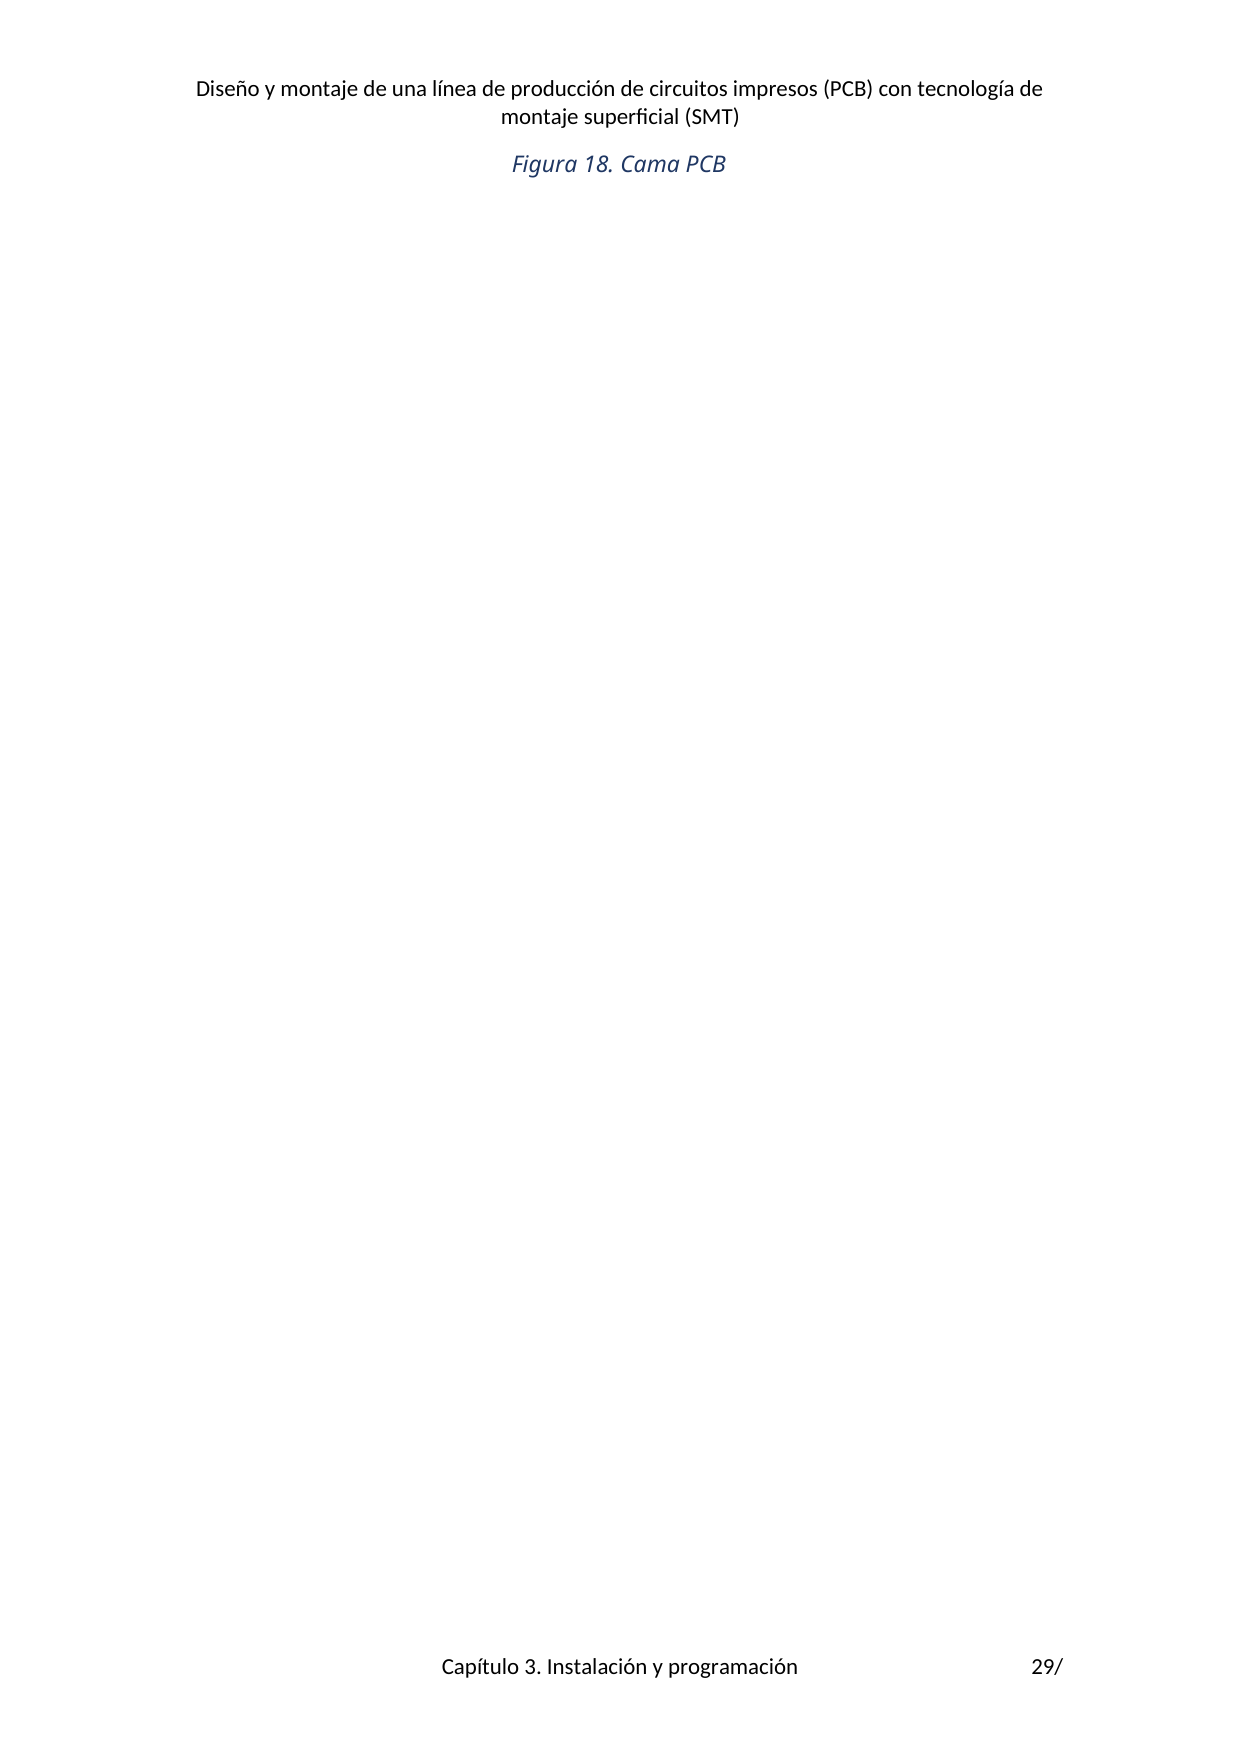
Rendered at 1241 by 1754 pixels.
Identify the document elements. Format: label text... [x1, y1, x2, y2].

subtitle Figura 18. Cama PCB [177, 148, 1063, 179]
